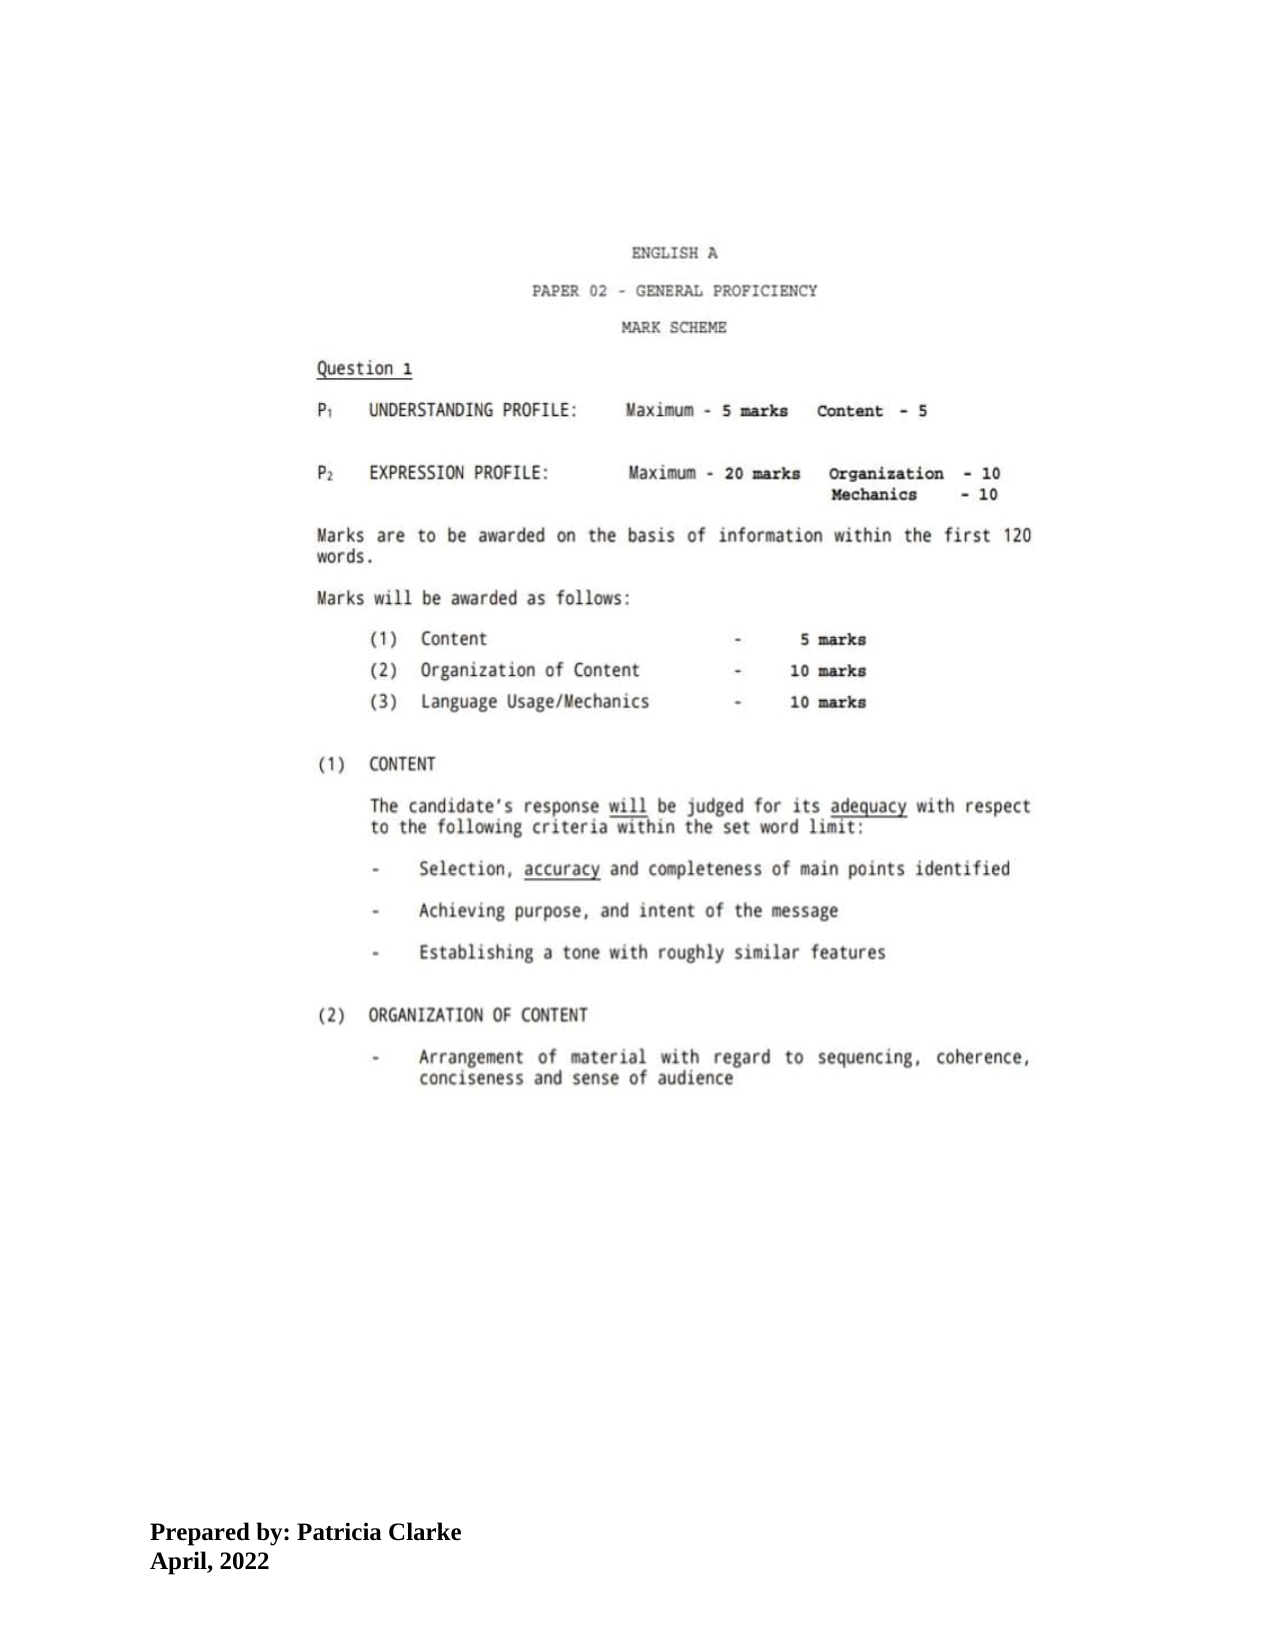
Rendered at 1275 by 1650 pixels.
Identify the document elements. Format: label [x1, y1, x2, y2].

picture [205, 150, 1107, 1164]
